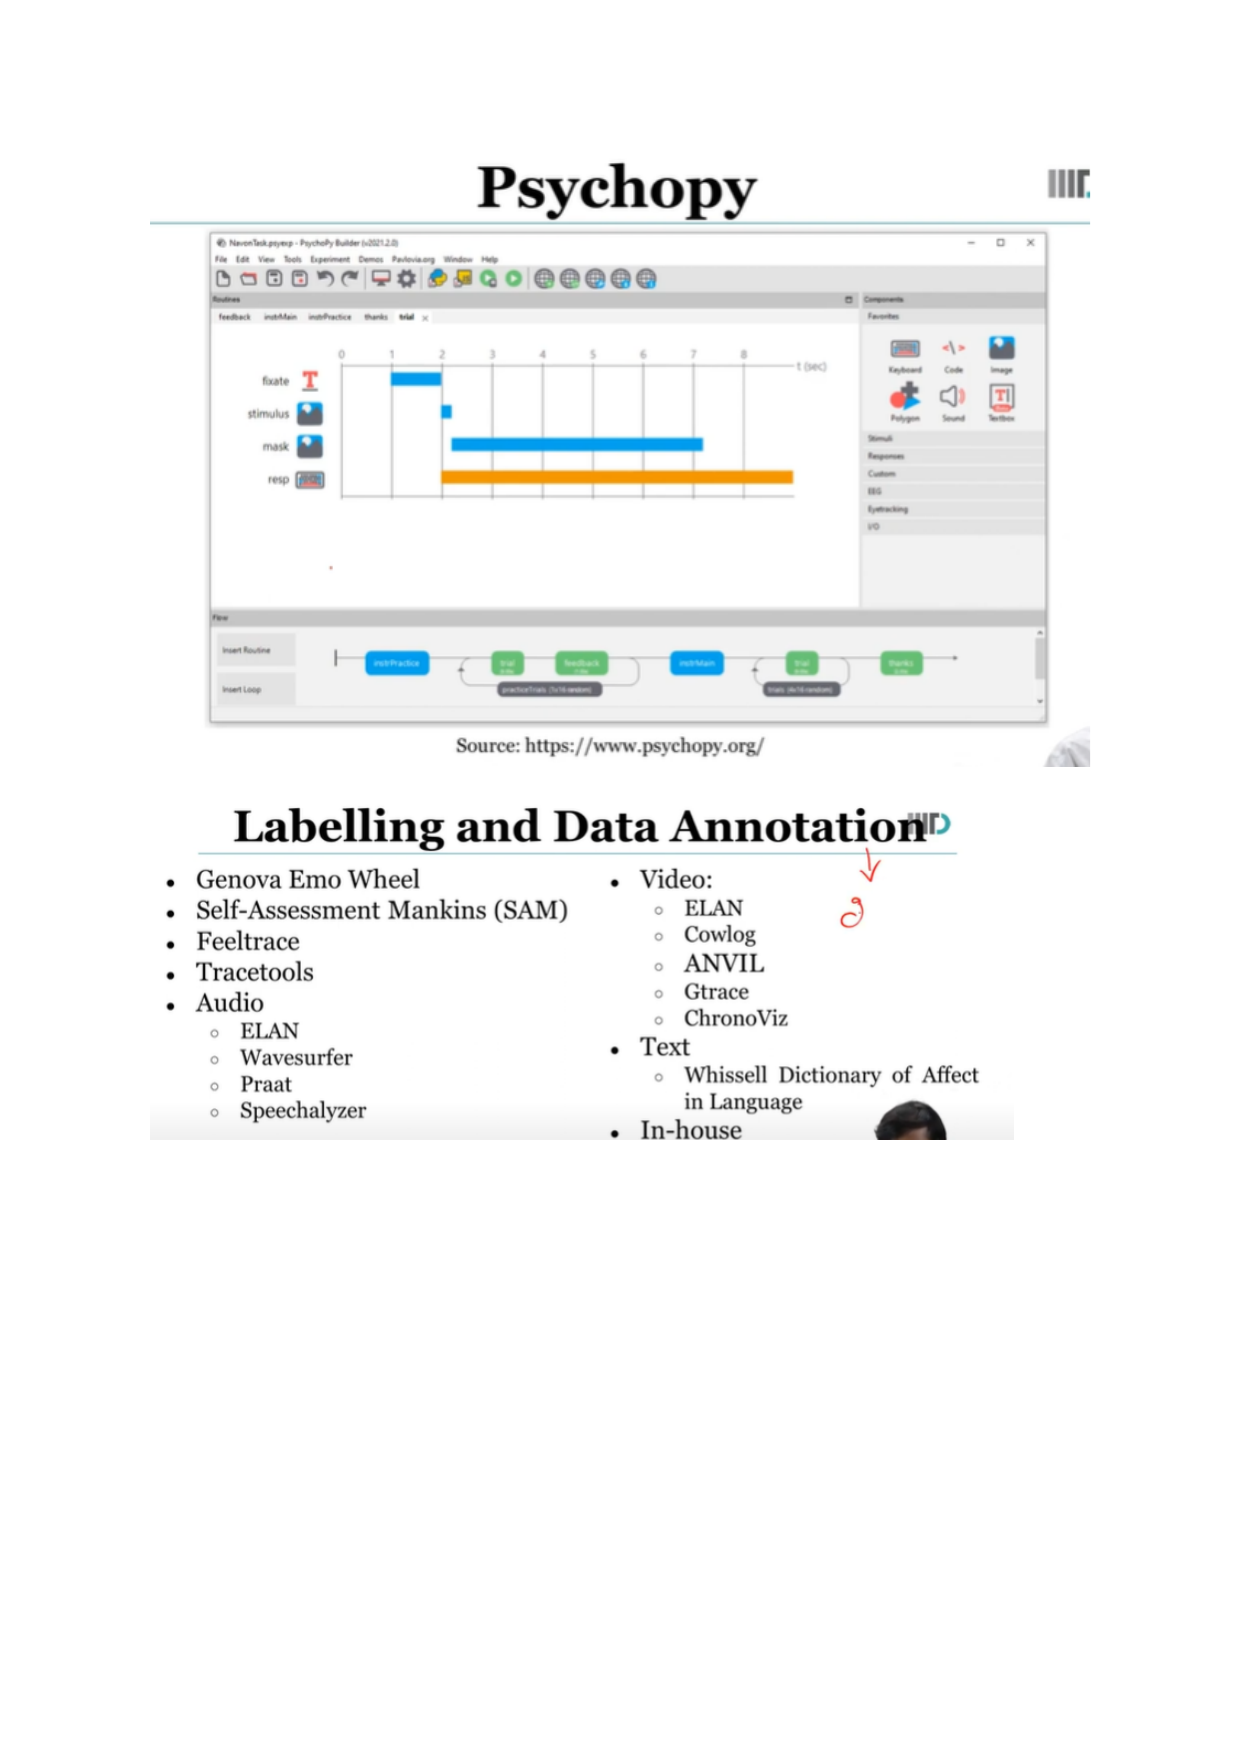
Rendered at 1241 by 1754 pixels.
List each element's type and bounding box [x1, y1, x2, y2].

picture [150, 150, 1091, 767]
picture [150, 785, 1014, 1140]
